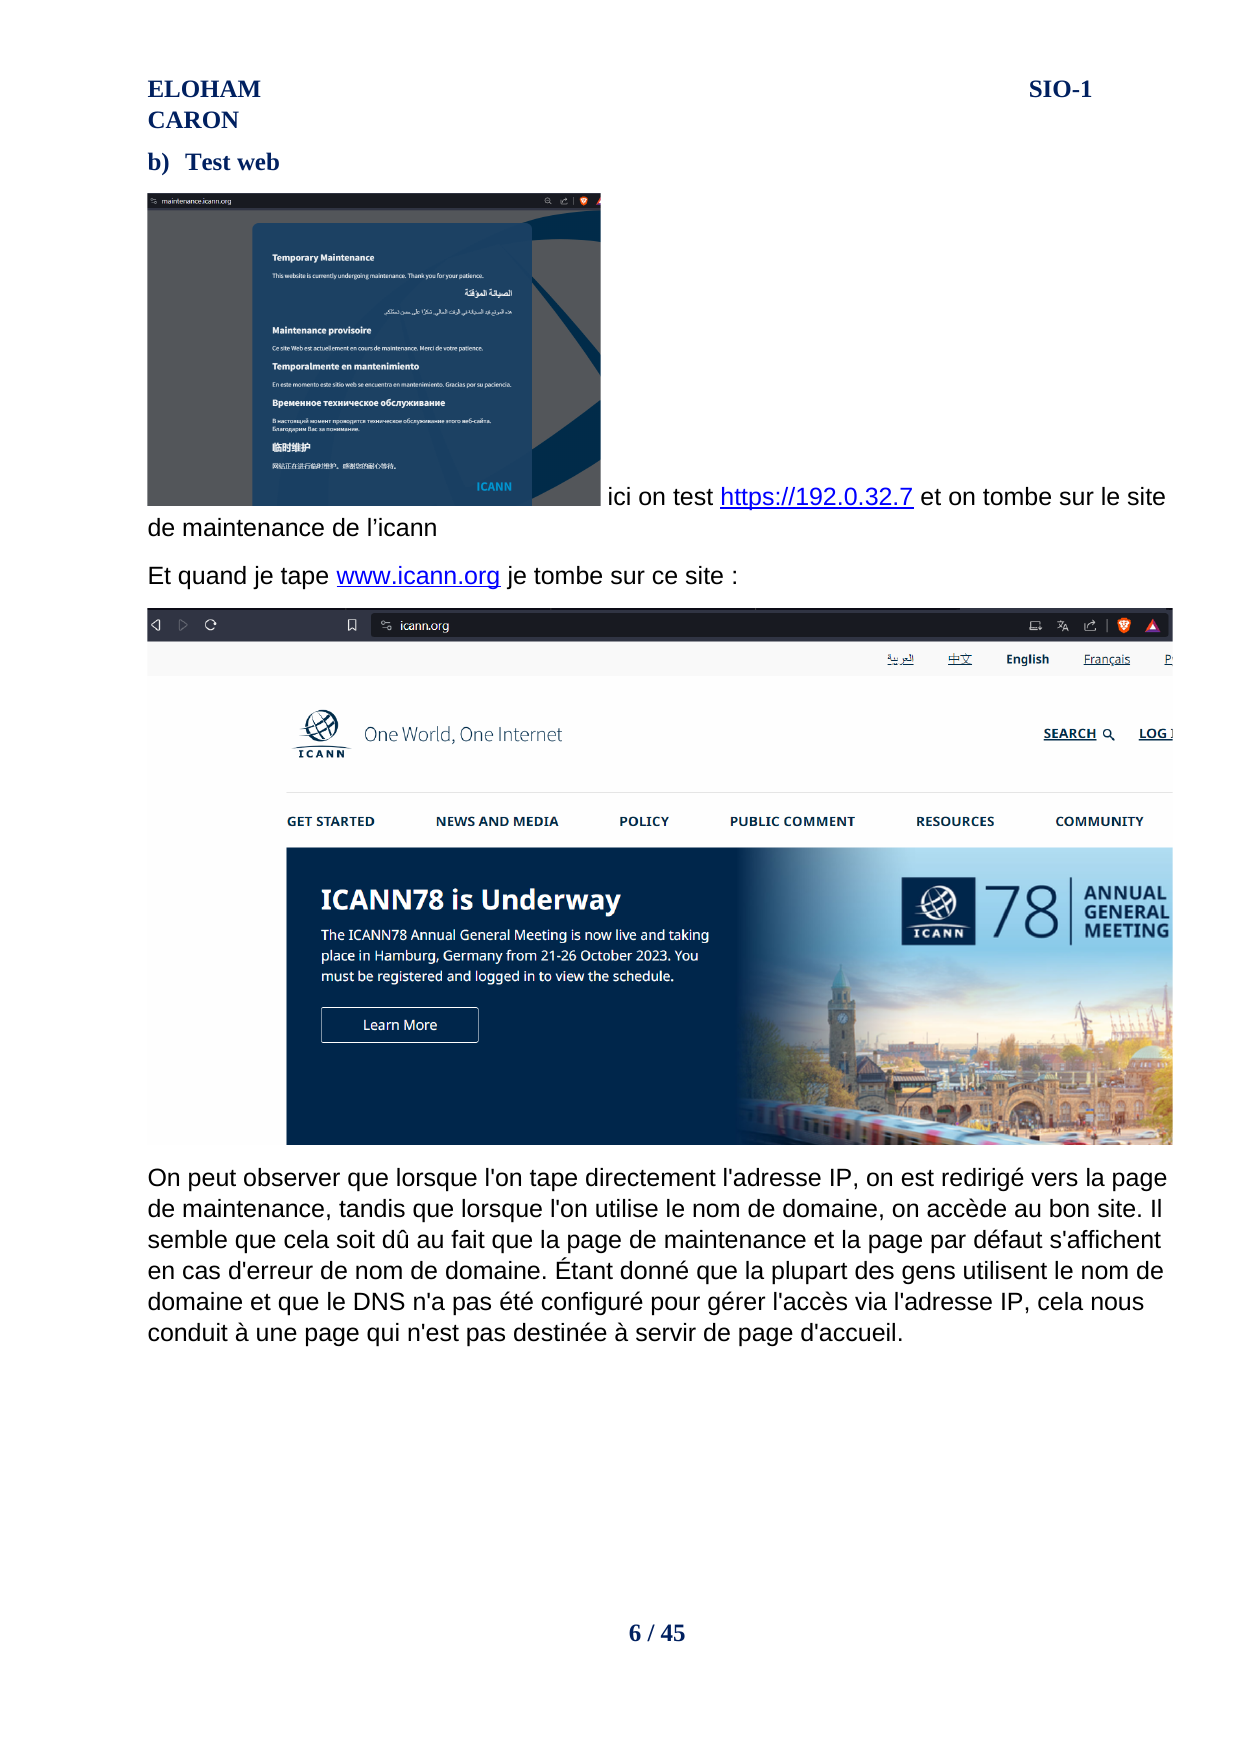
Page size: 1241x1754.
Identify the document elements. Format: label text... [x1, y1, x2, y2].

subtitle Test web [147, 147, 1173, 176]
text Et quand je tape www.icann.org je tombe sur ce site : [147, 561, 1173, 590]
text On peut observer que lorsque l'on tape directement l'adresse IP, on est redirigé vers la page de maintenance, tandis que lorsque l'on utilise le nom de domaine, on accède au bon site. Il semble que cela soit dû au fait que la page de maintenance et la page par défaut s'affichent en cas d'erreur de nom de domaine. Étant donné que la plupart des gens utilisent le nom de domaine et que le DNS n'a pas été configuré pour gérer l'accès via l'adresse IP, cela nous conduit à une page qui n'est pas destinée à servir de page d'accueil. [147, 1163, 1173, 1347]
picture [147, 608, 1173, 1145]
picture [147, 193, 601, 506]
